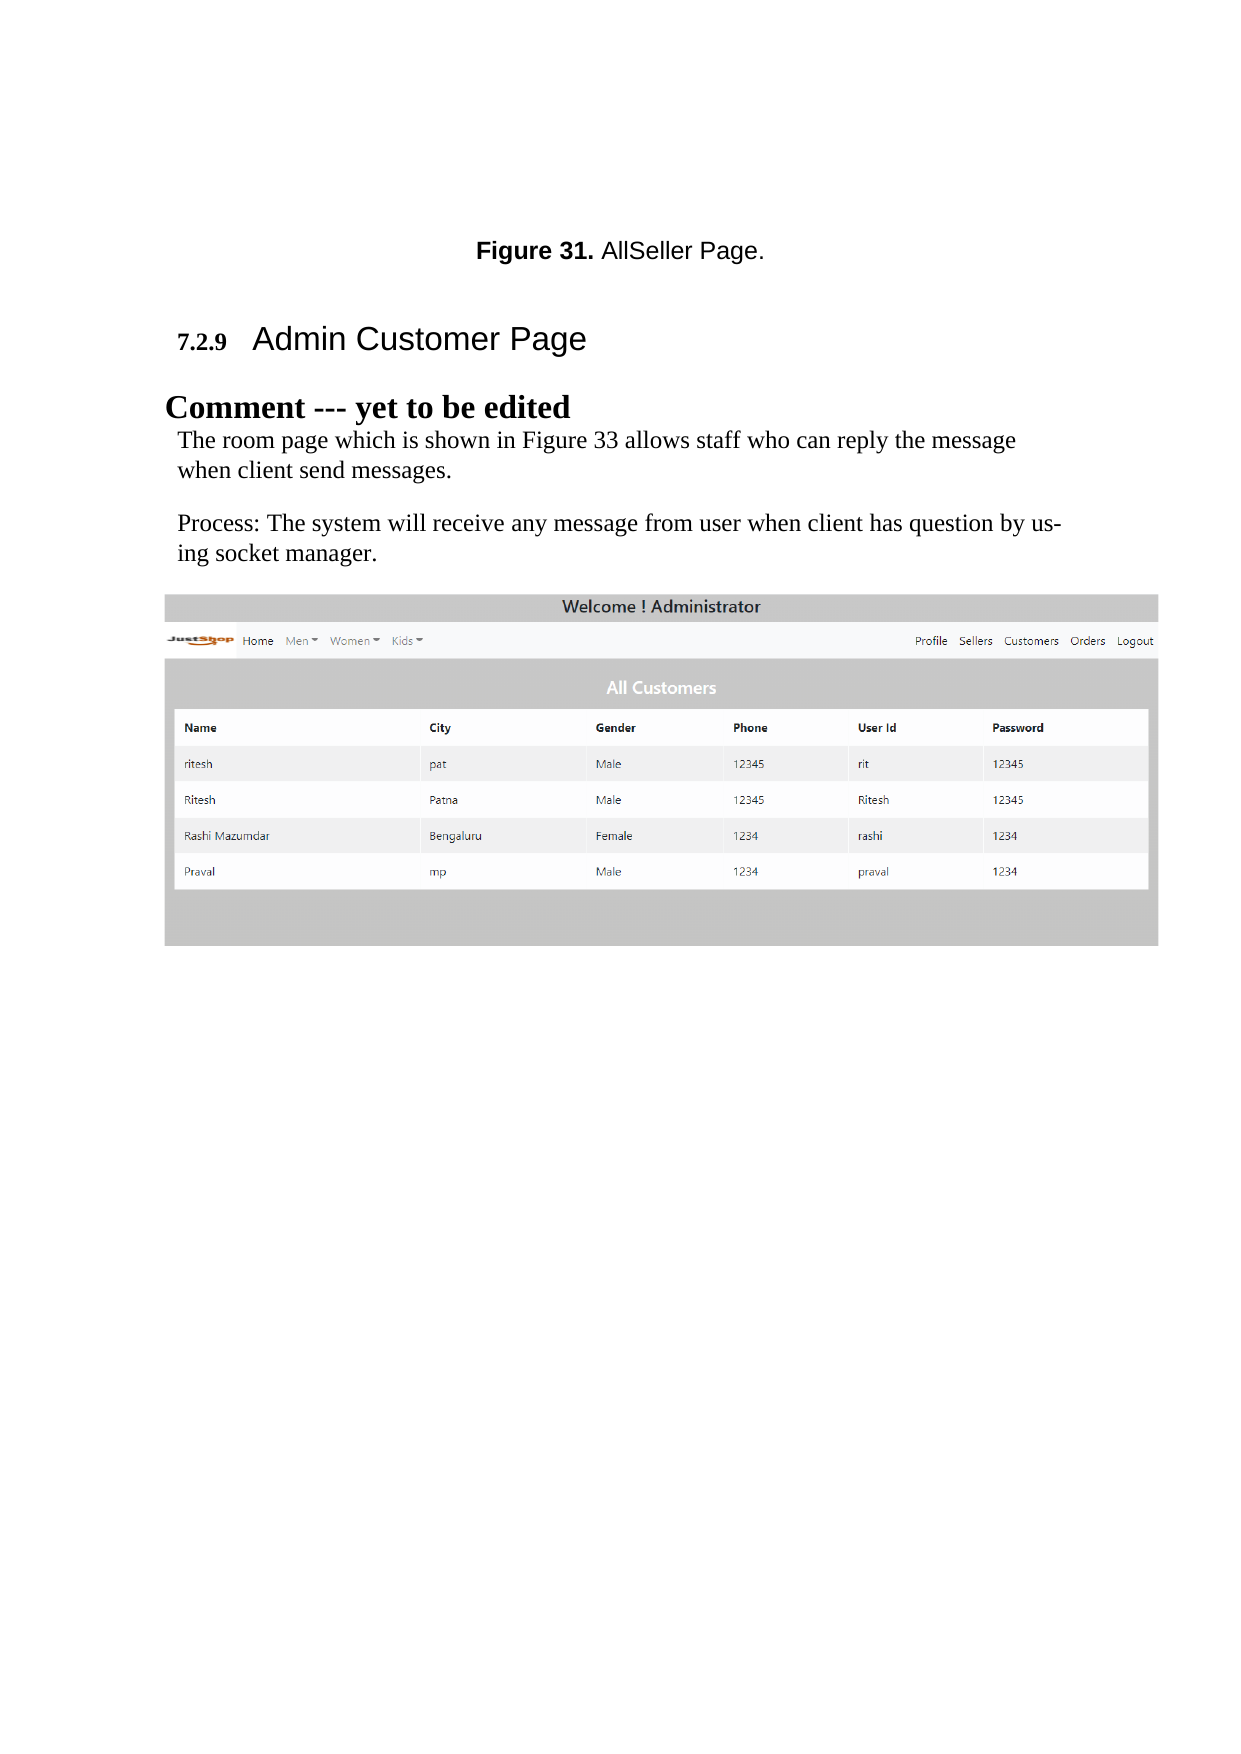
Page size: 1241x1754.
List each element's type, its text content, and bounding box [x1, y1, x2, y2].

text Comment --- yet to be edited [164, 387, 1159, 426]
subtitle Admin Customer Page [177, 319, 1159, 358]
text Figure 31. AllSeller Page. [315, 236, 926, 265]
picture [164, 594, 1159, 946]
text Process: The system will receive any message from user when client has question by us- ing socket manager. [177, 508, 1068, 566]
text The room page which is shown in Figure 33 allows staff who can reply the message when client send messages. [177, 426, 1019, 484]
